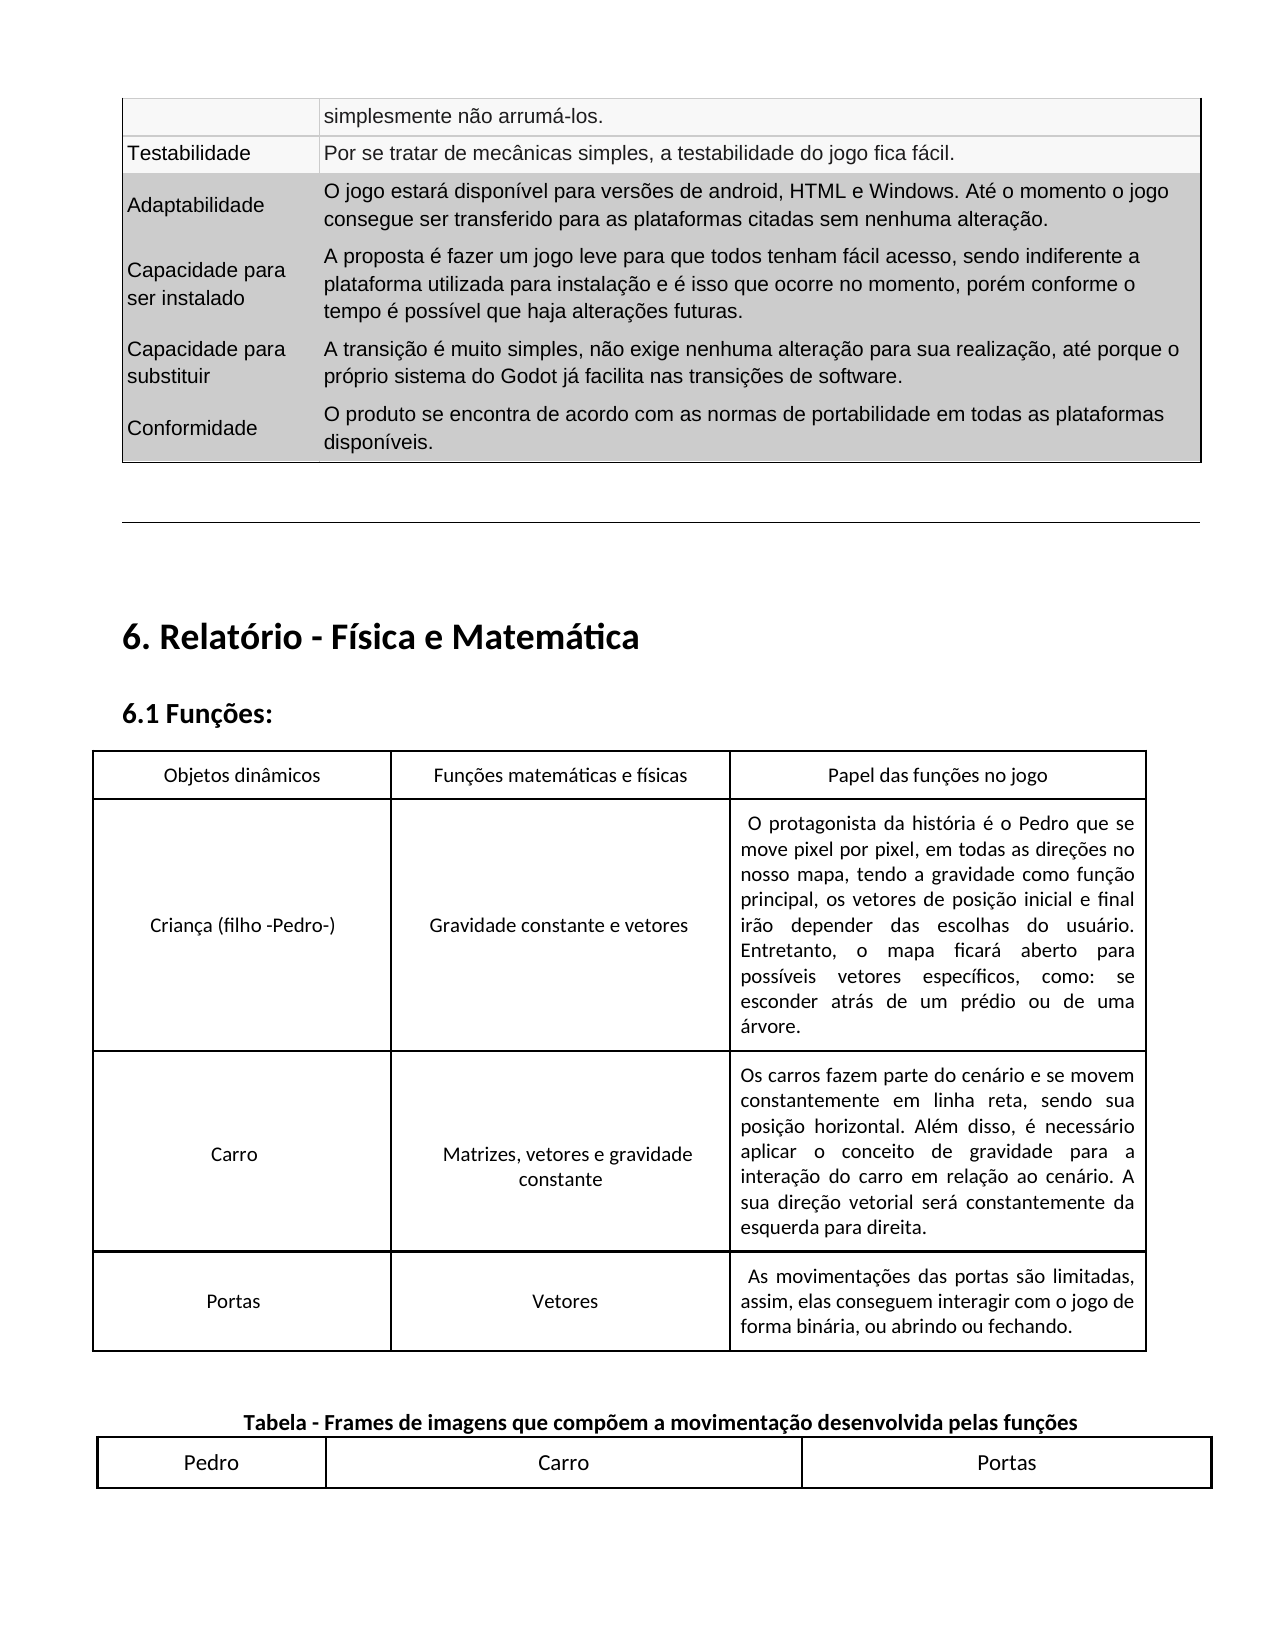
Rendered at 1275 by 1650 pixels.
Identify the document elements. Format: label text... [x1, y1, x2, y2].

table_header Carro [327, 1438, 801, 1487]
table_cell Criança (filho -Pedro-) [94, 800, 390, 1049]
table_header Funções matemáticas e físicas [392, 752, 729, 798]
table_header Portas [803, 1438, 1210, 1487]
table_cell Os carros fazem parte do cenário e se movem constantemente em linha reta, sendo sua posição horizontal. Além disso, é necessário aplicar o conceito de gravidade para a interação do carro em relação ao cenário. A sua direção vetorial será constantemente da esquerda para direita. [731, 1052, 1145, 1250]
table_cell Portas [94, 1253, 390, 1349]
text Tabela - Frames de imagens que compõem a movimentação desenvolvida pelas funções [122, 1408, 1200, 1436]
text 6. Relatório - Física e Matemática [122, 613, 1200, 659]
text 6.1 Funções: [122, 695, 1200, 731]
table_cell As movimentações das portas são limitadas, assim, elas conseguem interagir com o jogo de forma binária, ou abrindo ou fechando. [731, 1253, 1145, 1349]
table_header Papel das funções no jogo [731, 752, 1145, 798]
table_cell Gravidade constante e vetores [392, 800, 729, 1049]
table_cell Vetores [392, 1253, 729, 1349]
table_header Objetos dinâmicos [94, 752, 390, 798]
table_cell Carro [94, 1052, 390, 1250]
table_cell O protagonista da história é o Pedro que se move pixel por pixel, em todas as direções no nosso mapa, tendo a gravidade como função principal, os vetores de posição inicial e final irão depender das escolhas do usuário. Entretanto, o mapa ficará aberto para possíveis vetores específicos, como: se esconder atrás de um prédio ou de uma árvore. [731, 800, 1145, 1049]
table_header Pedro [99, 1438, 325, 1487]
table_cell Matrizes, vetores e gravidade constante [392, 1052, 729, 1250]
